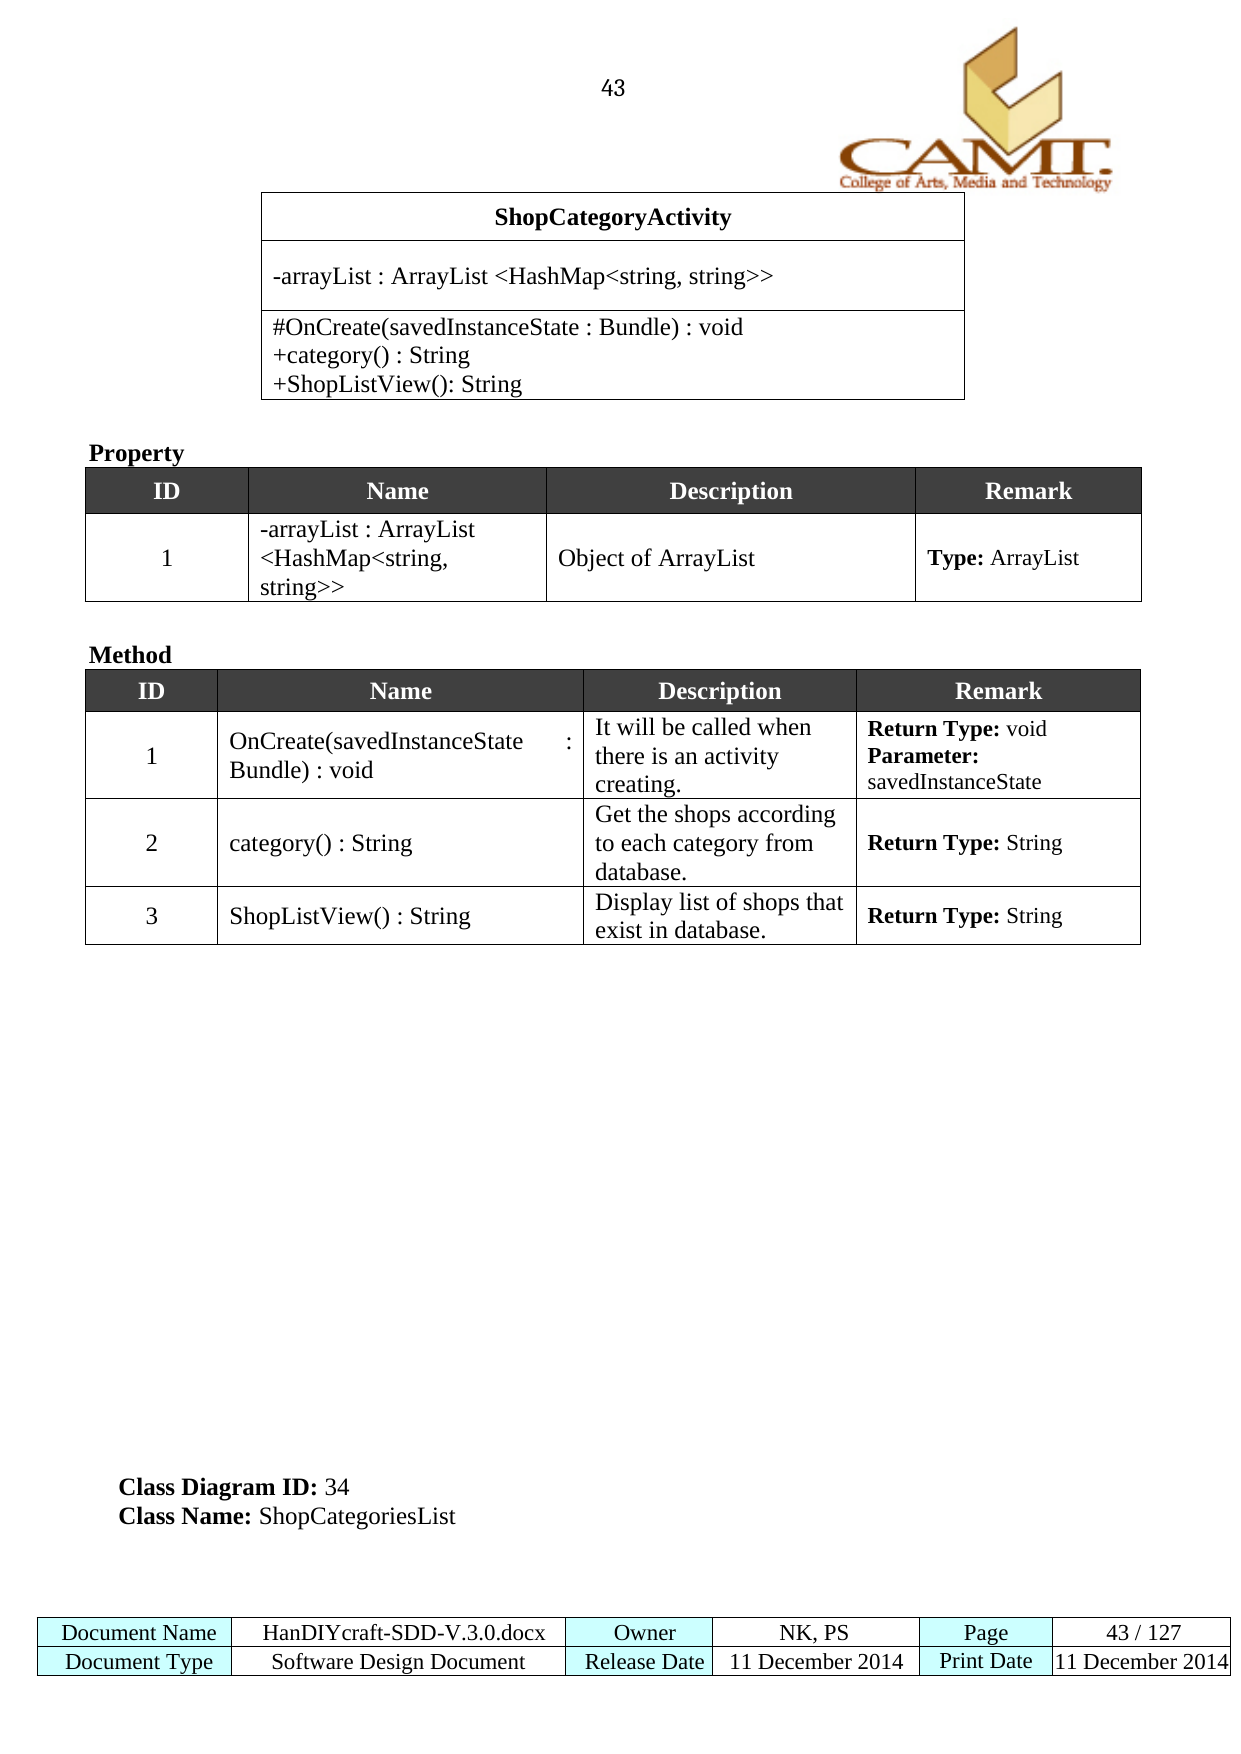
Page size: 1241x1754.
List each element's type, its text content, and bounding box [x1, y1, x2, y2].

table_cell OnCreate(savedInstanceState : Bundle) : void [218, 712, 583, 798]
picture [755, 18, 1221, 207]
table_header ID [86, 468, 248, 513]
table_header Description [584, 670, 856, 711]
table_header Name [249, 468, 546, 513]
table_header Name [218, 670, 583, 711]
table_header Remark [916, 468, 1141, 513]
table_cell Type: ArrayList [916, 514, 1141, 601]
text Class Name: ShopCategoriesList [118, 1501, 1108, 1530]
table_cell #OnCreate(savedInstanceState : Bundle) : void +category() : String +ShopListView(): String [262, 311, 964, 399]
table_cell It will be called when there is an activity creating. [584, 712, 856, 798]
table_header ShopCategoryActivity [262, 193, 964, 240]
list Property [88, 438, 1108, 467]
table_header ID [86, 670, 217, 711]
table_cell category() : String [218, 799, 583, 886]
table_header Description [547, 468, 915, 513]
table_cell ShopListView() : String [218, 887, 583, 944]
table_cell Object of ArrayList [547, 514, 915, 601]
list Method [88, 640, 1108, 669]
table_cell 3 [86, 887, 217, 944]
table_cell Get the shops according to each category from database. [584, 799, 856, 886]
table_cell Return Type: void Parameter: savedInstanceState [857, 712, 1140, 798]
table_cell -arrayList : ArrayList <HashMap<string, string>> [249, 514, 546, 601]
table_cell 1 [86, 514, 248, 601]
table_cell Display list of shops that exist in database. [584, 887, 856, 944]
table_cell -arrayList : ArrayList <HashMap<string, string>> [262, 241, 964, 309]
table_cell Return Type: String [857, 799, 1140, 886]
table_cell 2 [86, 799, 217, 886]
table_header Remark [857, 670, 1140, 711]
table_cell Return Type: String [857, 887, 1140, 944]
table_cell 1 [86, 712, 217, 798]
text Class Diagram ID: 34 [118, 1472, 1108, 1501]
